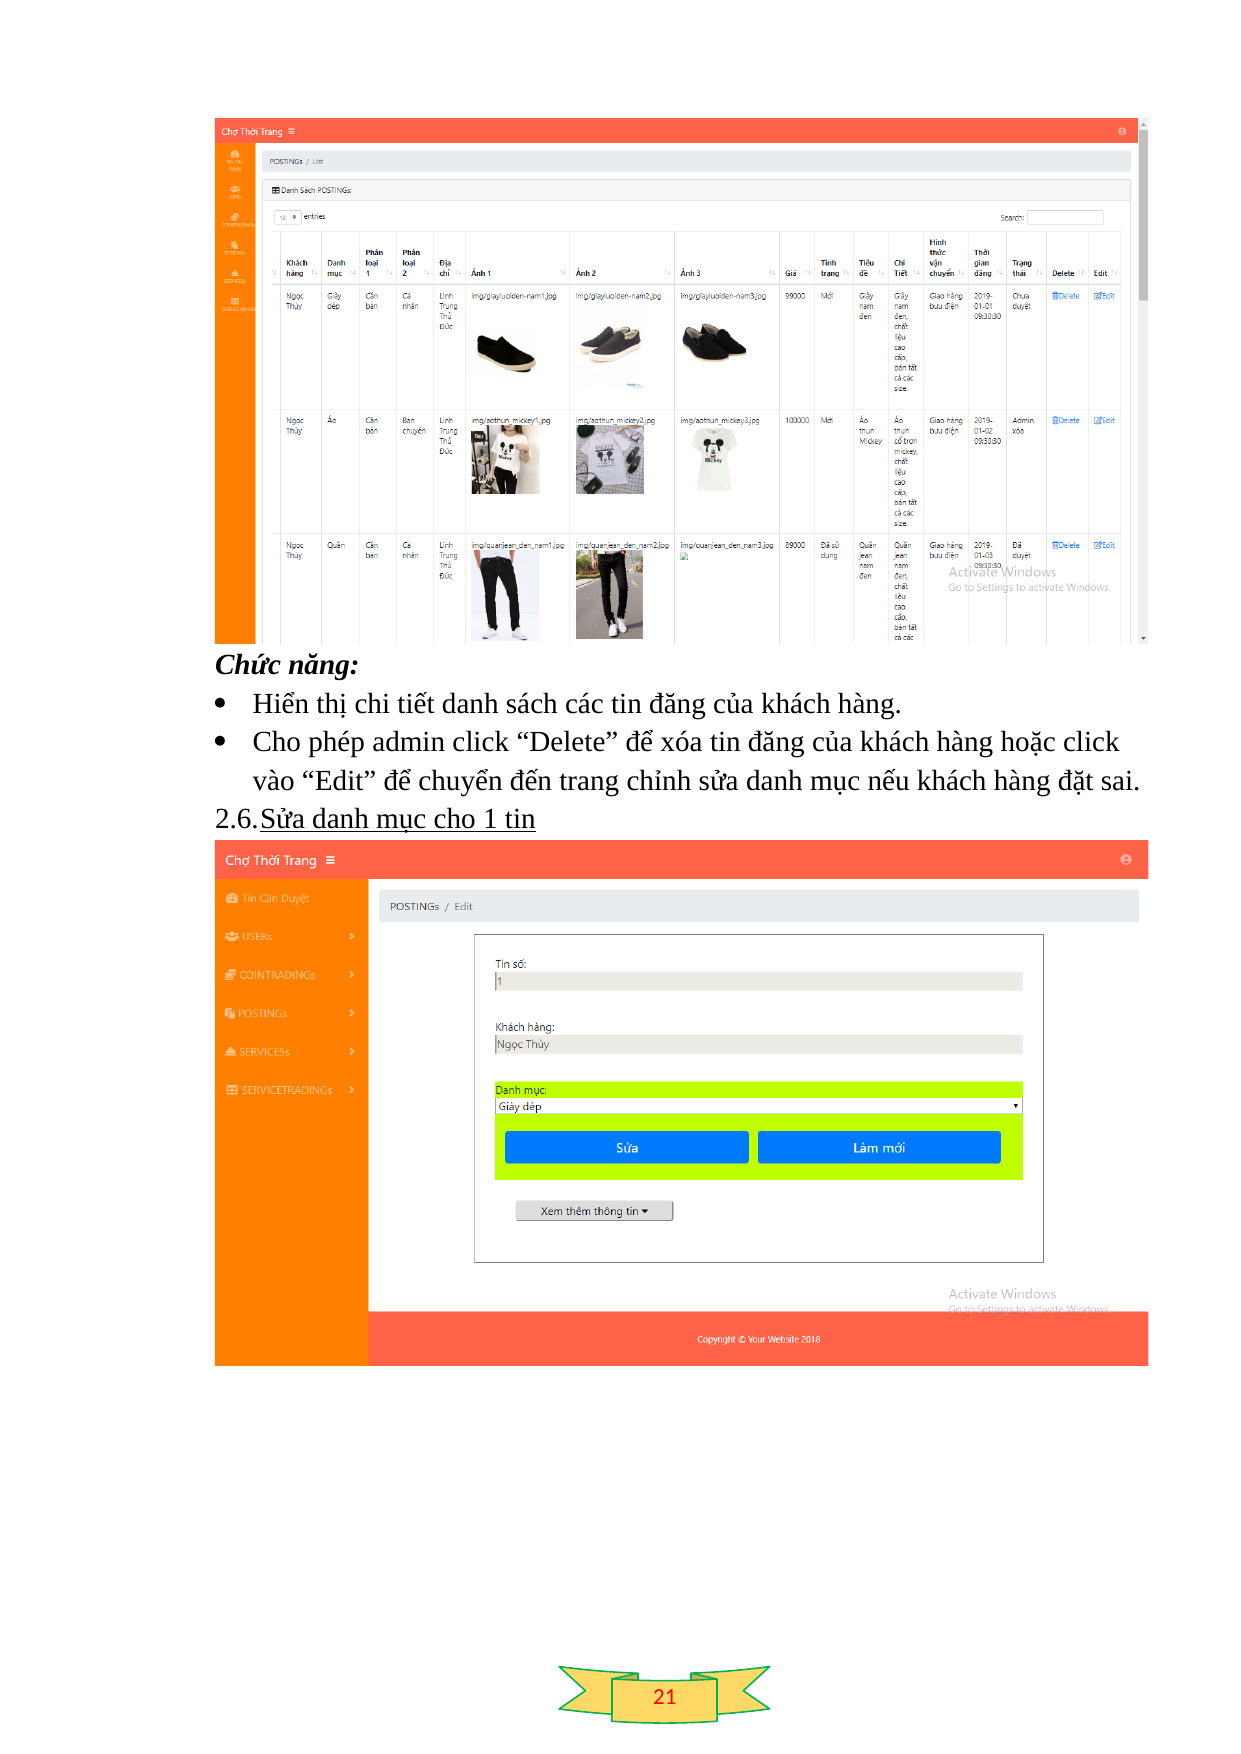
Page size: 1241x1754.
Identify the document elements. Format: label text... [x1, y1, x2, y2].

list Cho phép admin click “Delete” để xóa tin đăng của khách hàng hoặc click vào “Edit” để chuyển đến trang chỉnh sửa danh mục nếu khách hàng đặt sai. [215, 724, 1152, 797]
text Chức năng: [215, 647, 1152, 681]
list Hiển thị chi tiết danh sách các tin đăng của khách hàng. [215, 686, 1152, 719]
picture [214, 118, 1149, 644]
list Sửa danh mục cho 1 tin [215, 802, 1152, 835]
picture [214, 840, 1149, 1366]
